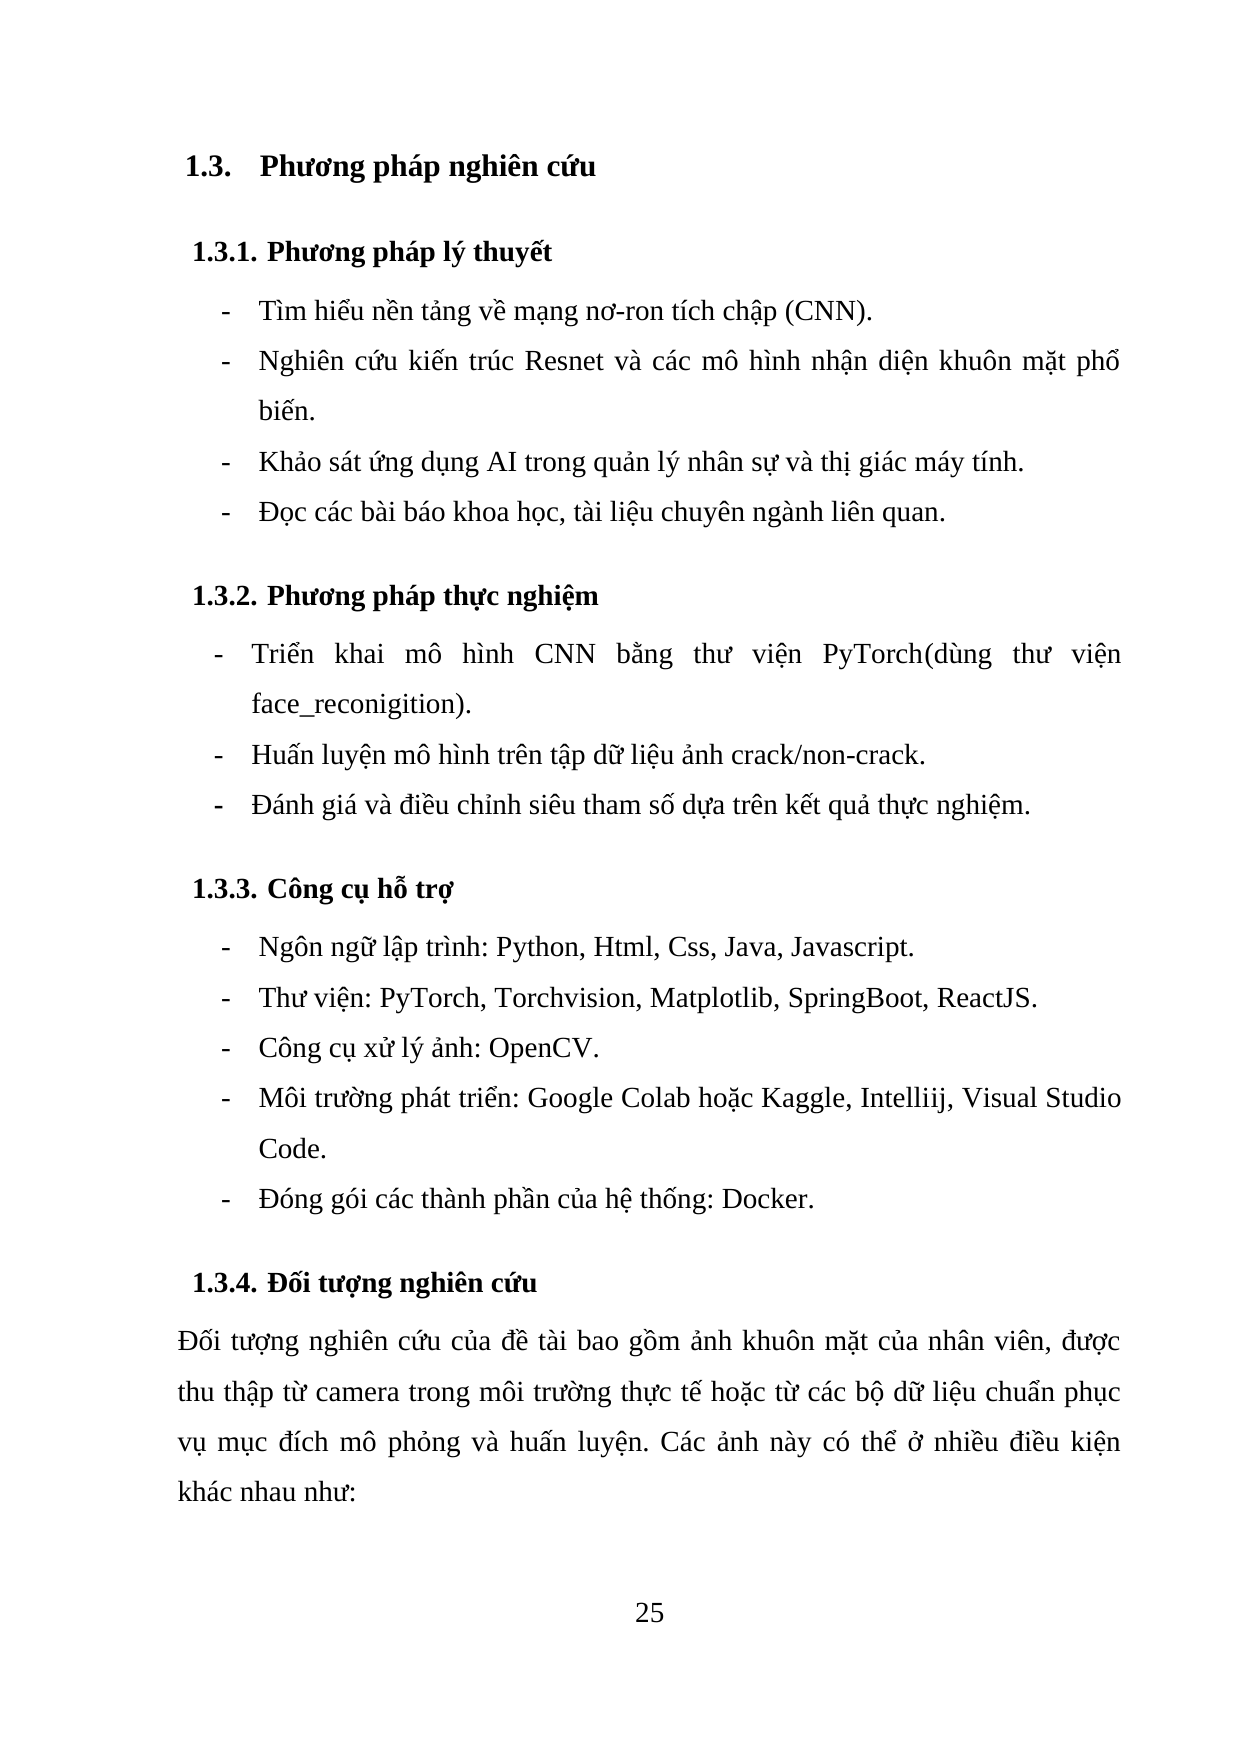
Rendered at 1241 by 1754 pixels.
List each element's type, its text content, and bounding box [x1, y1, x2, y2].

subtitle Phương pháp lý thuyết [192, 234, 1122, 268]
list Đọc các bài báo khoa học, tài liệu chuyên ngành liên quan. [221, 494, 1122, 528]
subtitle Đối tượng nghiên cứu [192, 1265, 1122, 1298]
list Khảo sát ứng dụng AI trong quản lý nhân sự và thị giác máy tính. [221, 444, 1122, 477]
subtitle Phương pháp thực nghiệm [192, 578, 1122, 611]
list Ngôn ngữ lập trình: Python, Html, Css, Java, Javascript. [221, 929, 1122, 963]
list Huấn luyện mô hình trên tập dữ liệu ảnh crack/non-crack. [213, 737, 1122, 771]
subtitle Phương pháp nghiên cứu [184, 147, 1122, 183]
list Triển khai mô hình CNN bằng thư viện PyTorch(dùng thư viện face_reconigition). [213, 636, 1122, 720]
list Nghiên cứu kiến trúc Resnet và các mô hình nhận diện khuôn mặt phổ biến. [221, 343, 1122, 427]
list Công cụ xử lý ảnh: OpenCV. [221, 1030, 1122, 1064]
list Tìm hiểu nền tảng về mạng nơ-ron tích chập (CNN). [221, 293, 1122, 326]
text Đối tượng nghiên cứu của đề tài bao gồm ảnh khuôn mặt của nhân viên, được thu thập từ camera trong môi trường thực tế hoặc từ các bộ dữ liệu chuẩn phục vụ mục đích mô phỏng và huấn luyện. Các ảnh này có thể ở nhiều điều kiện khác nhau như: [177, 1323, 1122, 1508]
list Đánh giá và điều chỉnh siêu tham số dựa trên kết quả thực nghiệm. [213, 787, 1122, 821]
list Môi trường phát triển: Google Colab hoặc Kaggle, Intelliij, Visual Studio Code. [221, 1081, 1122, 1164]
subtitle Công cụ hỗ trợ [192, 871, 1122, 904]
list Thư viện: PyTorch, Torchvision, Matplotlib, SpringBoot, ReactJS. [221, 980, 1122, 1013]
list Đóng gói các thành phần của hệ thống: Docker. [221, 1181, 1122, 1215]
